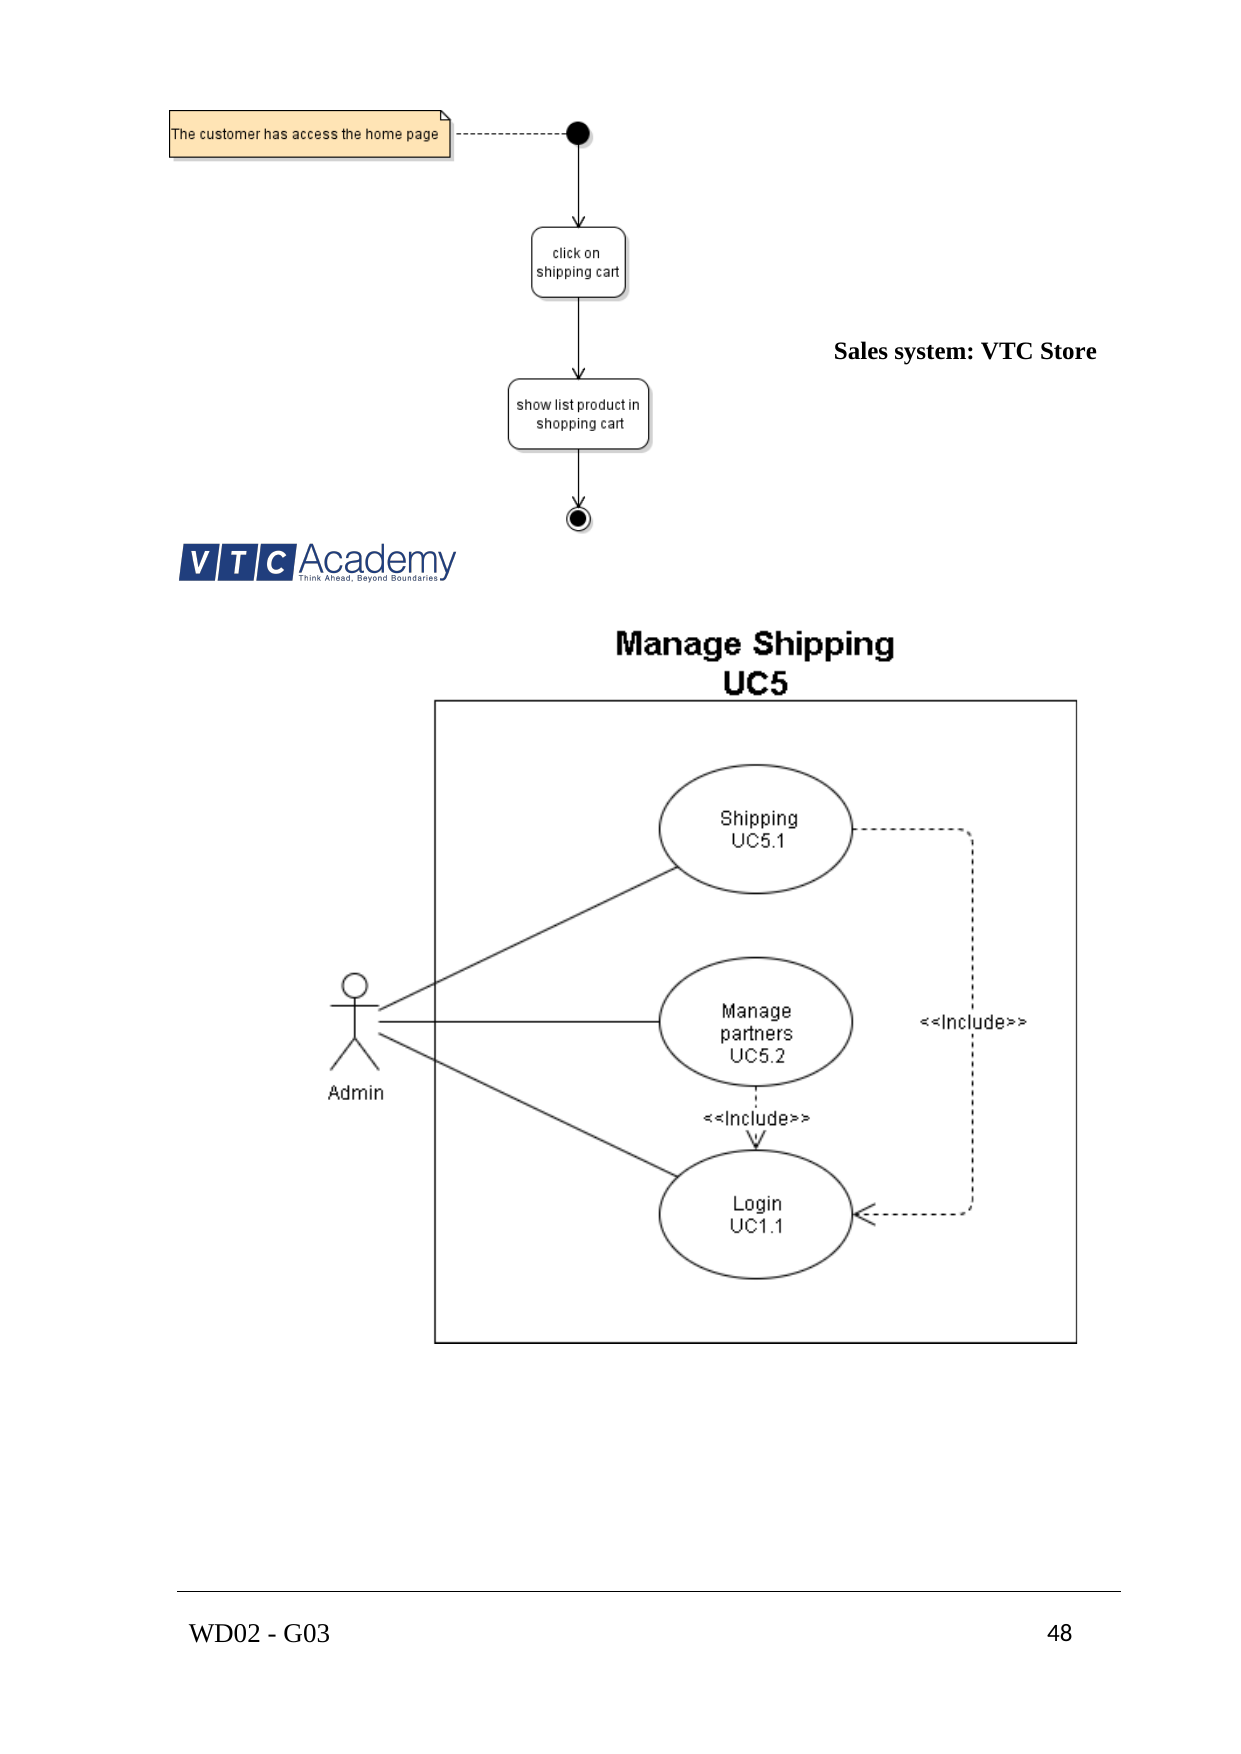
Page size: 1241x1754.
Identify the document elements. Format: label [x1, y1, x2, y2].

picture [327, 620, 1078, 1344]
picture [169, 110, 654, 591]
